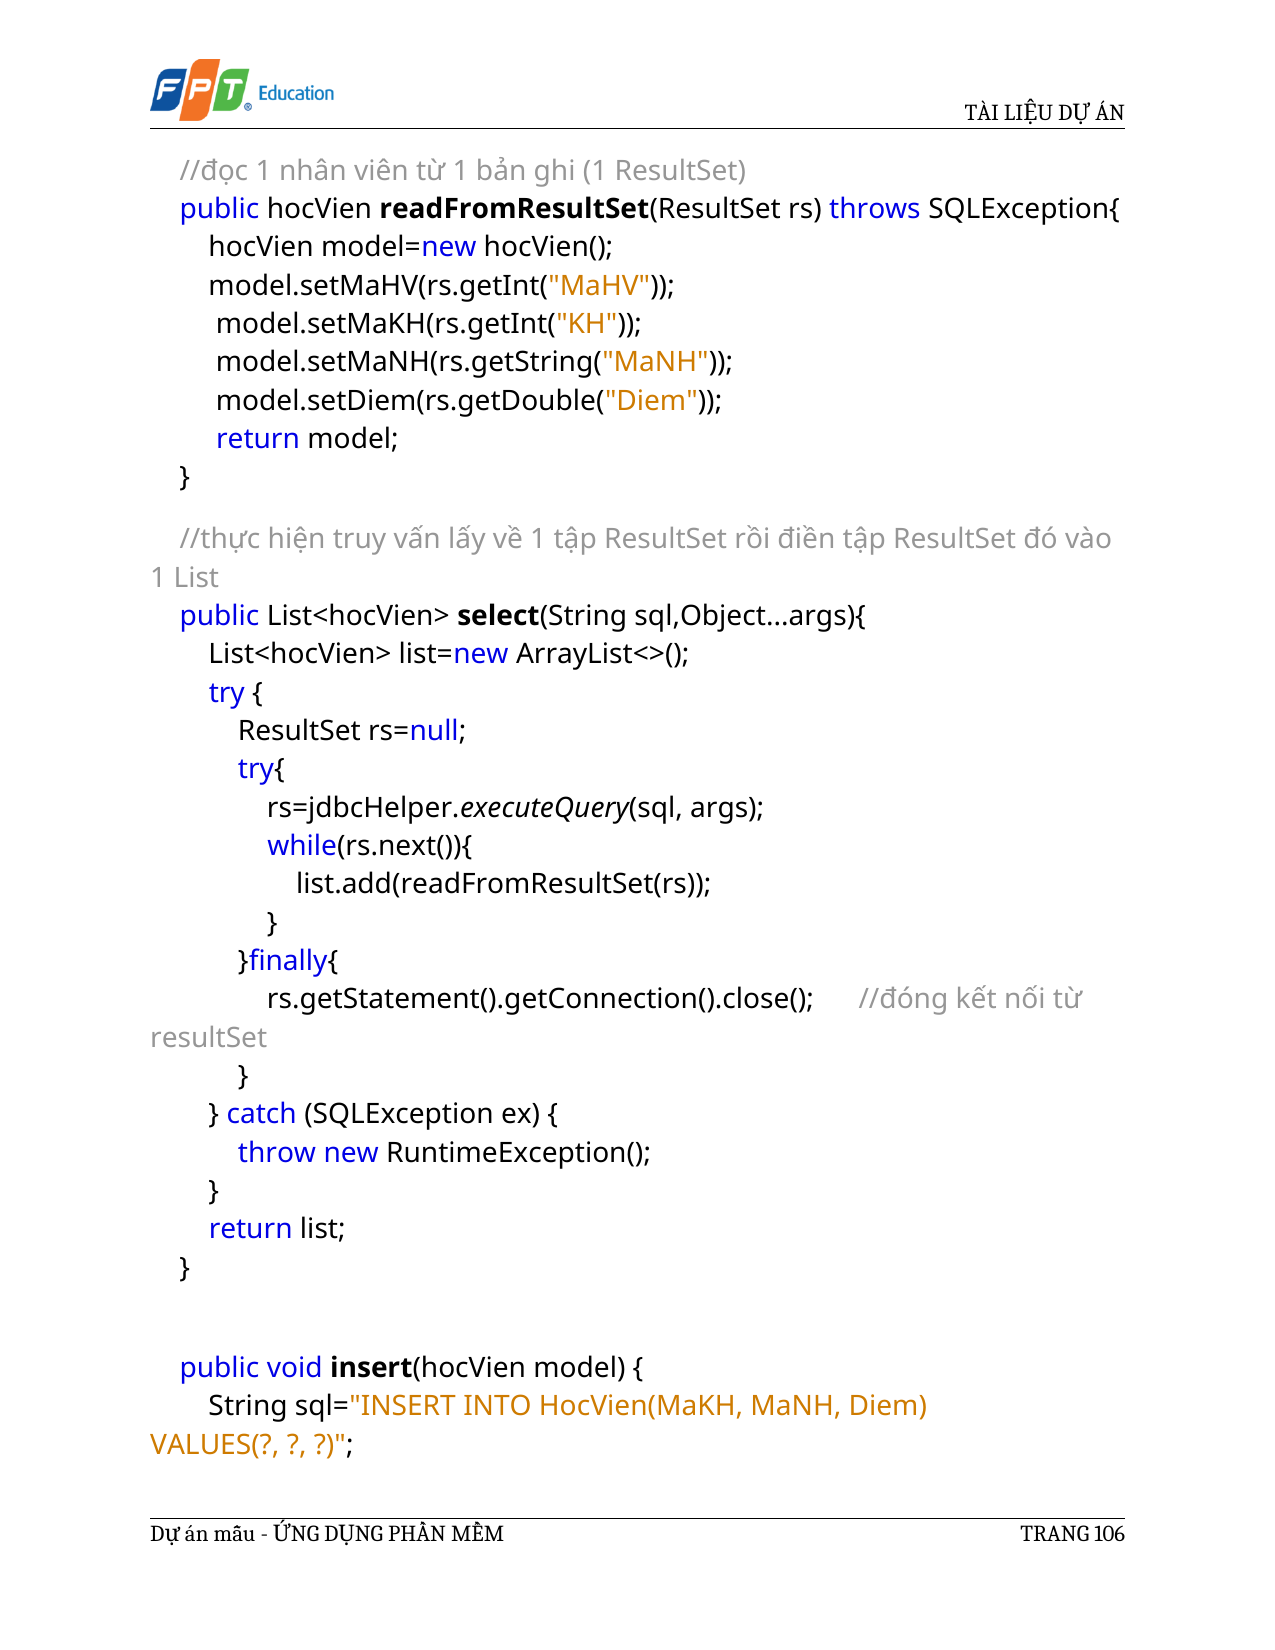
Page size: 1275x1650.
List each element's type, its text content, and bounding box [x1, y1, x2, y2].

text hocVien model=new hocVien(); [150, 227, 1125, 265]
text while(rs.next()){ [150, 825, 1125, 864]
text model.setDiem(rs.getDouble("Diem")); [150, 380, 1125, 418]
text list.add(readFromResultSet(rs)); [150, 864, 1125, 902]
text return model; [150, 418, 1125, 457]
text rs=jdbcHelper.executeQuery(sql, args); [150, 787, 1125, 825]
text } [150, 457, 1125, 495]
text try { [150, 672, 1125, 710]
text public hocVien readFromResultSet(ResultSet rs) throws SQLException{ [150, 188, 1125, 227]
text throw new RuntimeException(); [150, 1132, 1125, 1170]
text //thực hiện truy vấn lấy về 1 tập ResultSet rồi điền tập ResultSet đó vào 1 List [150, 519, 1125, 595]
text model.setMaHV(rs.getInt("MaHV")); [150, 265, 1125, 303]
text } [150, 902, 1125, 940]
picture [150, 59, 336, 121]
text return list; [150, 1209, 1125, 1247]
text List<hocVien> list=new ArrayList<>(); [150, 634, 1125, 672]
text } catch (SQLException ex) { [150, 1094, 1125, 1132]
text } [150, 1247, 1125, 1285]
text public List<hocVien> select(String sql,Object...args){ [150, 595, 1125, 634]
text public void insert(hocVien model) { [150, 1347, 1125, 1386]
text rs.getStatement().getConnection().close(); //đóng kết nối từ resultSet [150, 979, 1125, 1055]
text try{ [150, 749, 1125, 787]
text } [150, 1055, 1125, 1094]
text model.setMaKH(rs.getInt("KH")); [150, 303, 1125, 342]
text model.setMaNH(rs.getString("MaNH")); [150, 342, 1125, 380]
text }finally{ [150, 940, 1125, 979]
text } [150, 1170, 1125, 1209]
text String sql="INSERT INTO HocVien(MaKH, MaNH, Diem) VALUES(?, ?, ?)"; [150, 1386, 1125, 1462]
text //đọc 1 nhân viên từ 1 bản ghi (1 ResultSet) [150, 150, 1125, 188]
text ResultSet rs=null; [150, 710, 1125, 749]
